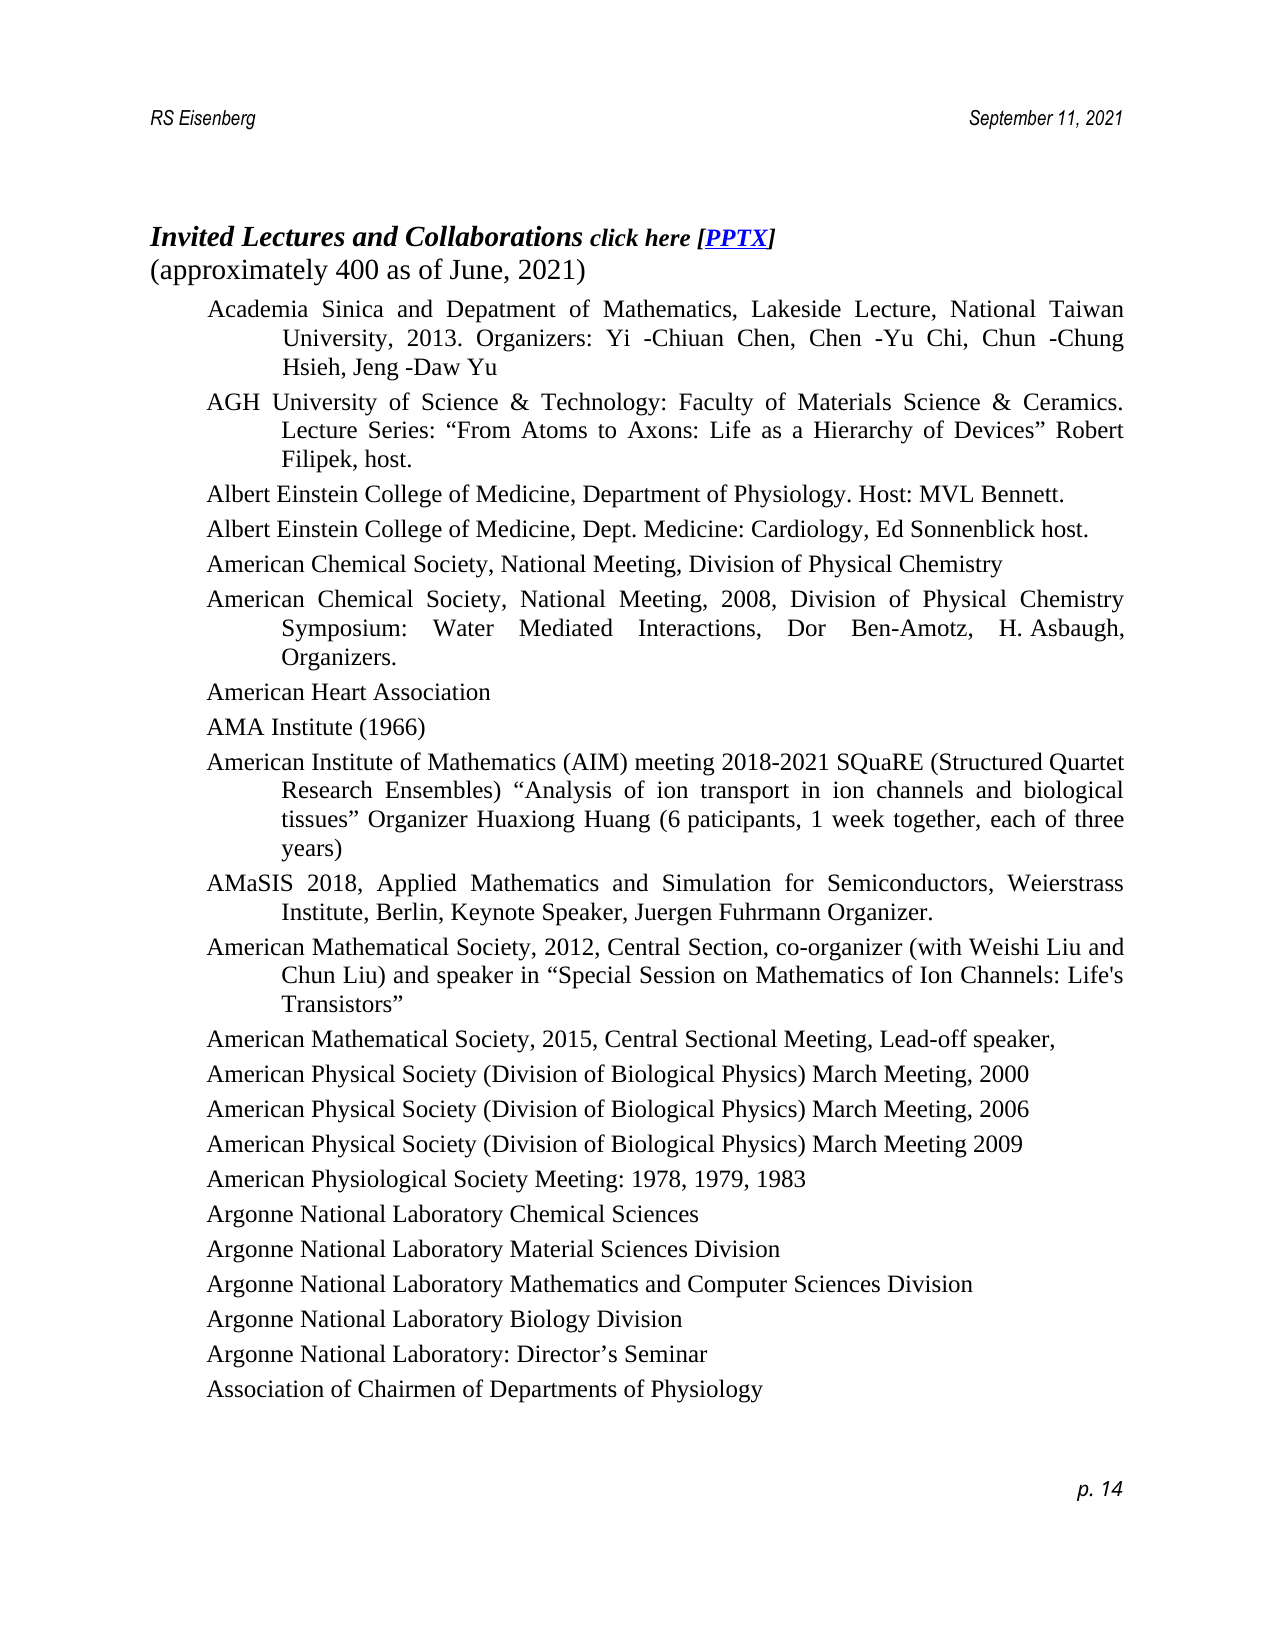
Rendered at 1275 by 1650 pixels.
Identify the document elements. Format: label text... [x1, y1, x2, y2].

text Argonne National Laboratory: Director’s Seminar [206, 1339, 1125, 1368]
text Argonne National Laboratory Chemical Sciences [206, 1199, 1125, 1228]
text American Chemical Society, National Meeting, 2008, Division of Physical Chemistry Symposium: Water Mediated Interactions, Dor Ben-Amotz, H. Asbaugh, Organizers. [206, 584, 1125, 670]
text Albert Einstein College of Medicine, Department of Physiology. Host: MVL Bennett. [206, 479, 1125, 508]
text Association of Chairmen of Departments of Physiology [206, 1374, 1125, 1403]
text Argonne National Laboratory Mathematics and Computer Sciences Division [206, 1269, 1125, 1298]
text American Chemical Society, National Meeting, Division of Physical Chemistry [206, 549, 1125, 578]
text Invited Lectures and Collaborations click here [PPTX] (approximately 400 as of June, 2021) [150, 219, 1125, 286]
text AGH University of Science & Technology: Faculty of Materials Science & Ceramics. Lecture Series: “From Atoms to Axons: Life as a Hierarchy of Devices” Robert Filipek, host. [206, 387, 1125, 473]
text American Heart Association [206, 677, 1125, 705]
text Argonne National Laboratory Biology Division [206, 1304, 1125, 1333]
text Academia Sinica and Depatment of Mathematics, Lakeside Lecture, National Taiwan University, 2013. Organizers: Yi -Chiuan Chen, Chen -Yu Chi, Chun -Chung Hsieh, Jeng -Daw Yu [207, 294, 1125, 380]
text American Physical Society (Division of Biological Physics) March Meeting, 2000 [206, 1059, 1125, 1088]
text Argonne National Laboratory Material Sciences Division [206, 1234, 1125, 1263]
text Albert Einstein College of Medicine, Dept. Medicine: Cardiology, Ed Sonnenblick host. [206, 514, 1125, 543]
text American Mathematical Society, 2015, Central Sectional Meeting, Lead-off speaker, [206, 1024, 1125, 1053]
text AMA Institute (1966) [206, 712, 1125, 740]
text American Mathematical Society, 2012, Central Section, co-organizer (with Weishi Liu and Chun Liu) and speaker in “Special Session on Mathematics of Ion Channels: Life's Transistors” [206, 932, 1125, 1018]
text American Physiological Society Meeting: 1978, 1979, 1983 [206, 1164, 1125, 1193]
text AMaSIS 2018, Applied Mathematics and Simulation for Semiconductors, Weierstrass Institute, Berlin, Keynote Speaker, Juergen Fuhrmann Organizer. [206, 868, 1125, 925]
text American Physical Society (Division of Biological Physics) March Meeting, 2006 [206, 1094, 1125, 1123]
text American Physical Society (Division of Biological Physics) March Meeting 2009 [206, 1129, 1125, 1158]
text American Institute of Mathematics (AIM) meeting 2018-2021 SQuaRE (Structured Quartet Research Ensembles) “Analysis of ion transport in ion channels and biological tissues” Organizer Huaxiong Huang (6 paticipants, 1 week together, each of three years) [206, 747, 1125, 862]
